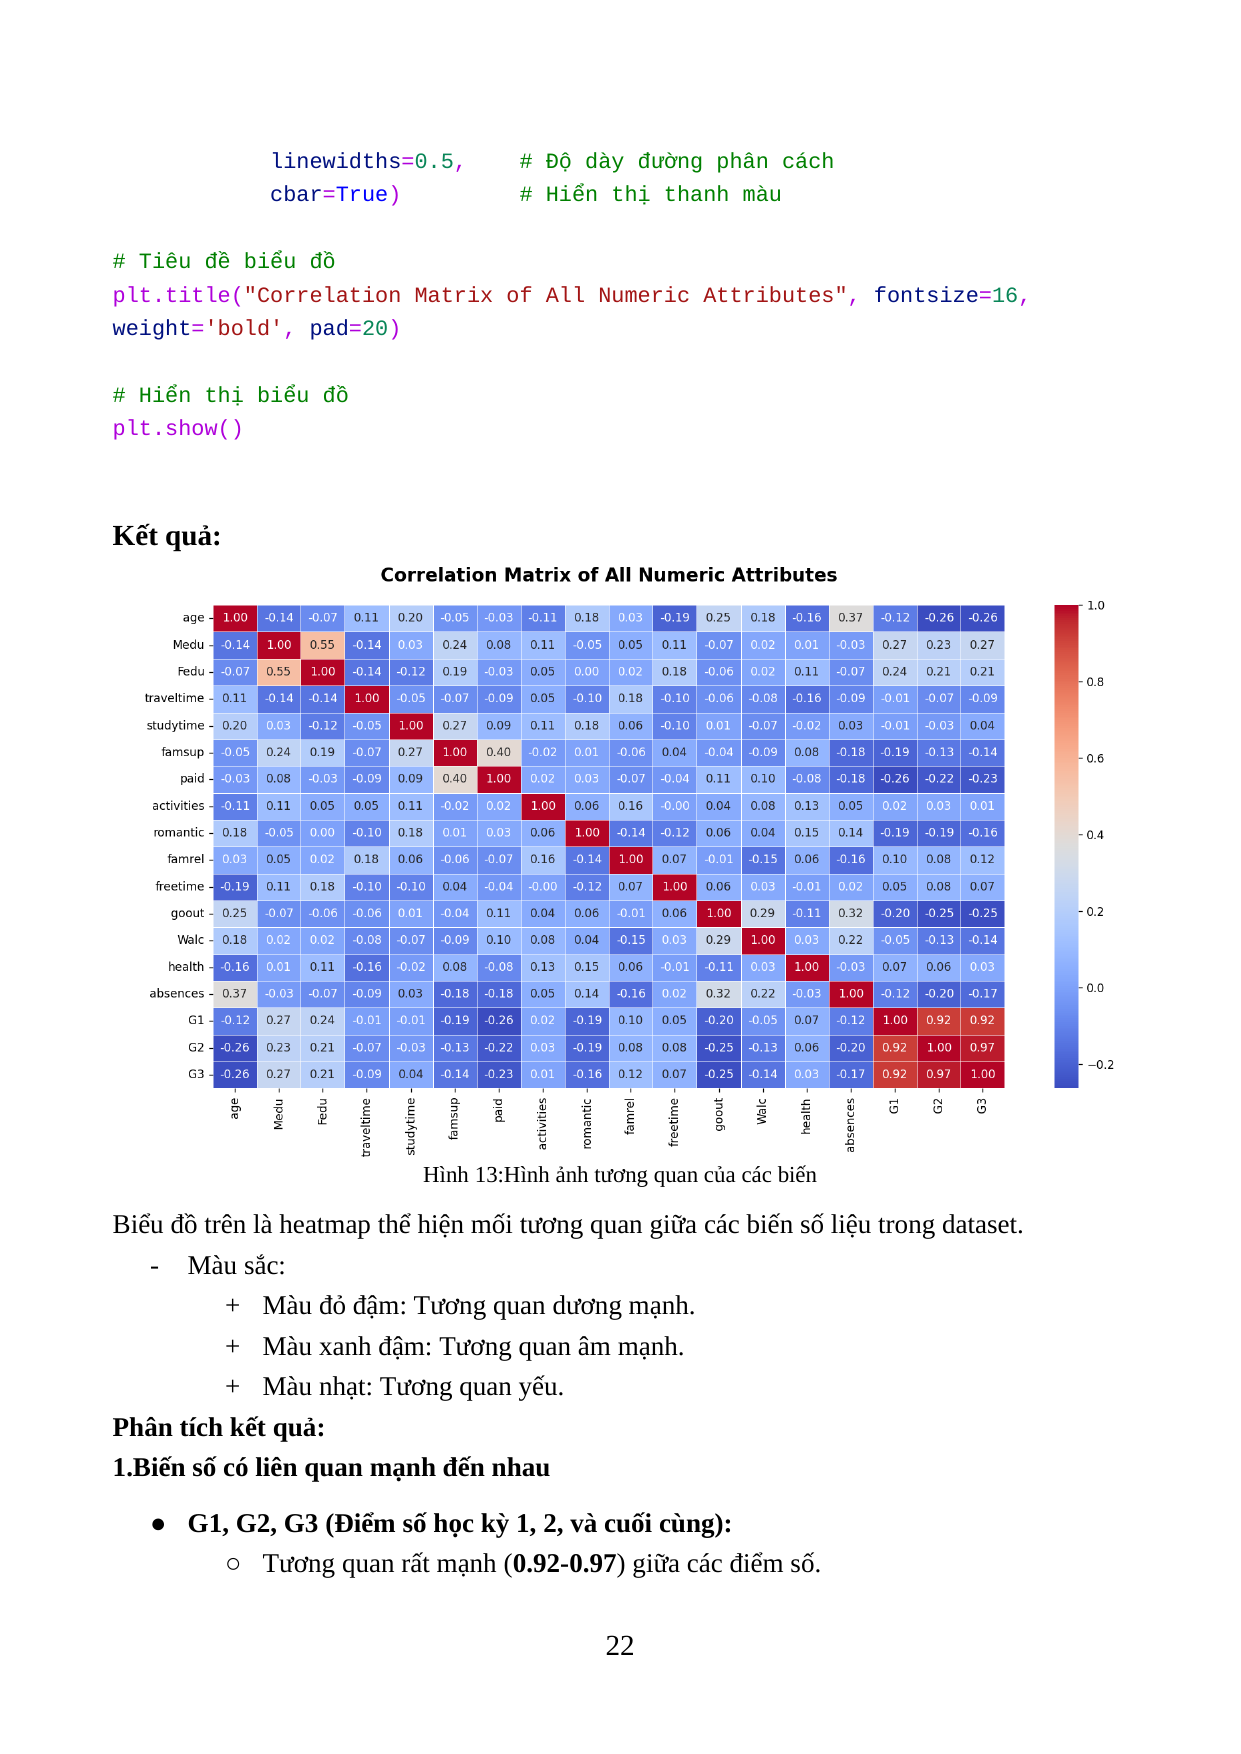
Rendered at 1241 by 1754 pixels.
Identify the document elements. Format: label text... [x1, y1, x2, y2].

text plt.show() [112, 417, 1128, 442]
text Phân tích kết quả: [112, 1411, 1128, 1442]
text linewidths=0.5, # Độ dày đường phân cách [112, 150, 1128, 175]
list Màu sắc: [150, 1249, 1128, 1280]
text plt.title("Correlation Matrix of All Numeric Attributes", fontsize=16, weight='bold', pad=20) [112, 284, 1128, 342]
text # Tiêu đề biểu đồ [112, 250, 1128, 275]
text Kết quả: [112, 518, 1128, 551]
list Màu nhạt: Tương quan yếu. [225, 1370, 1128, 1401]
picture [112, 556, 1128, 1157]
list Tương quan rất mạnh (0.92-0.97) giữa các điểm số. [225, 1548, 1128, 1579]
text Biểu đồ trên là heatmap thể hiện mối tương quan giữa các biến số liệu trong dataset. [112, 1208, 1128, 1240]
list Màu đỏ đậm: Tương quan dương mạnh. [225, 1289, 1128, 1321]
text cbar=True) # Hiển thị thanh màu [112, 183, 1128, 208]
text # Hiển thị biểu đồ [112, 384, 1128, 409]
list Màu xanh đậm: Tương quan âm mạnh. [225, 1330, 1128, 1361]
list G1, G2, G3 (Điểm số học kỳ 1, 2, và cuối cùng): [150, 1507, 1128, 1538]
text 1.Biến số có liên quan mạnh đến nhau [112, 1451, 1128, 1482]
